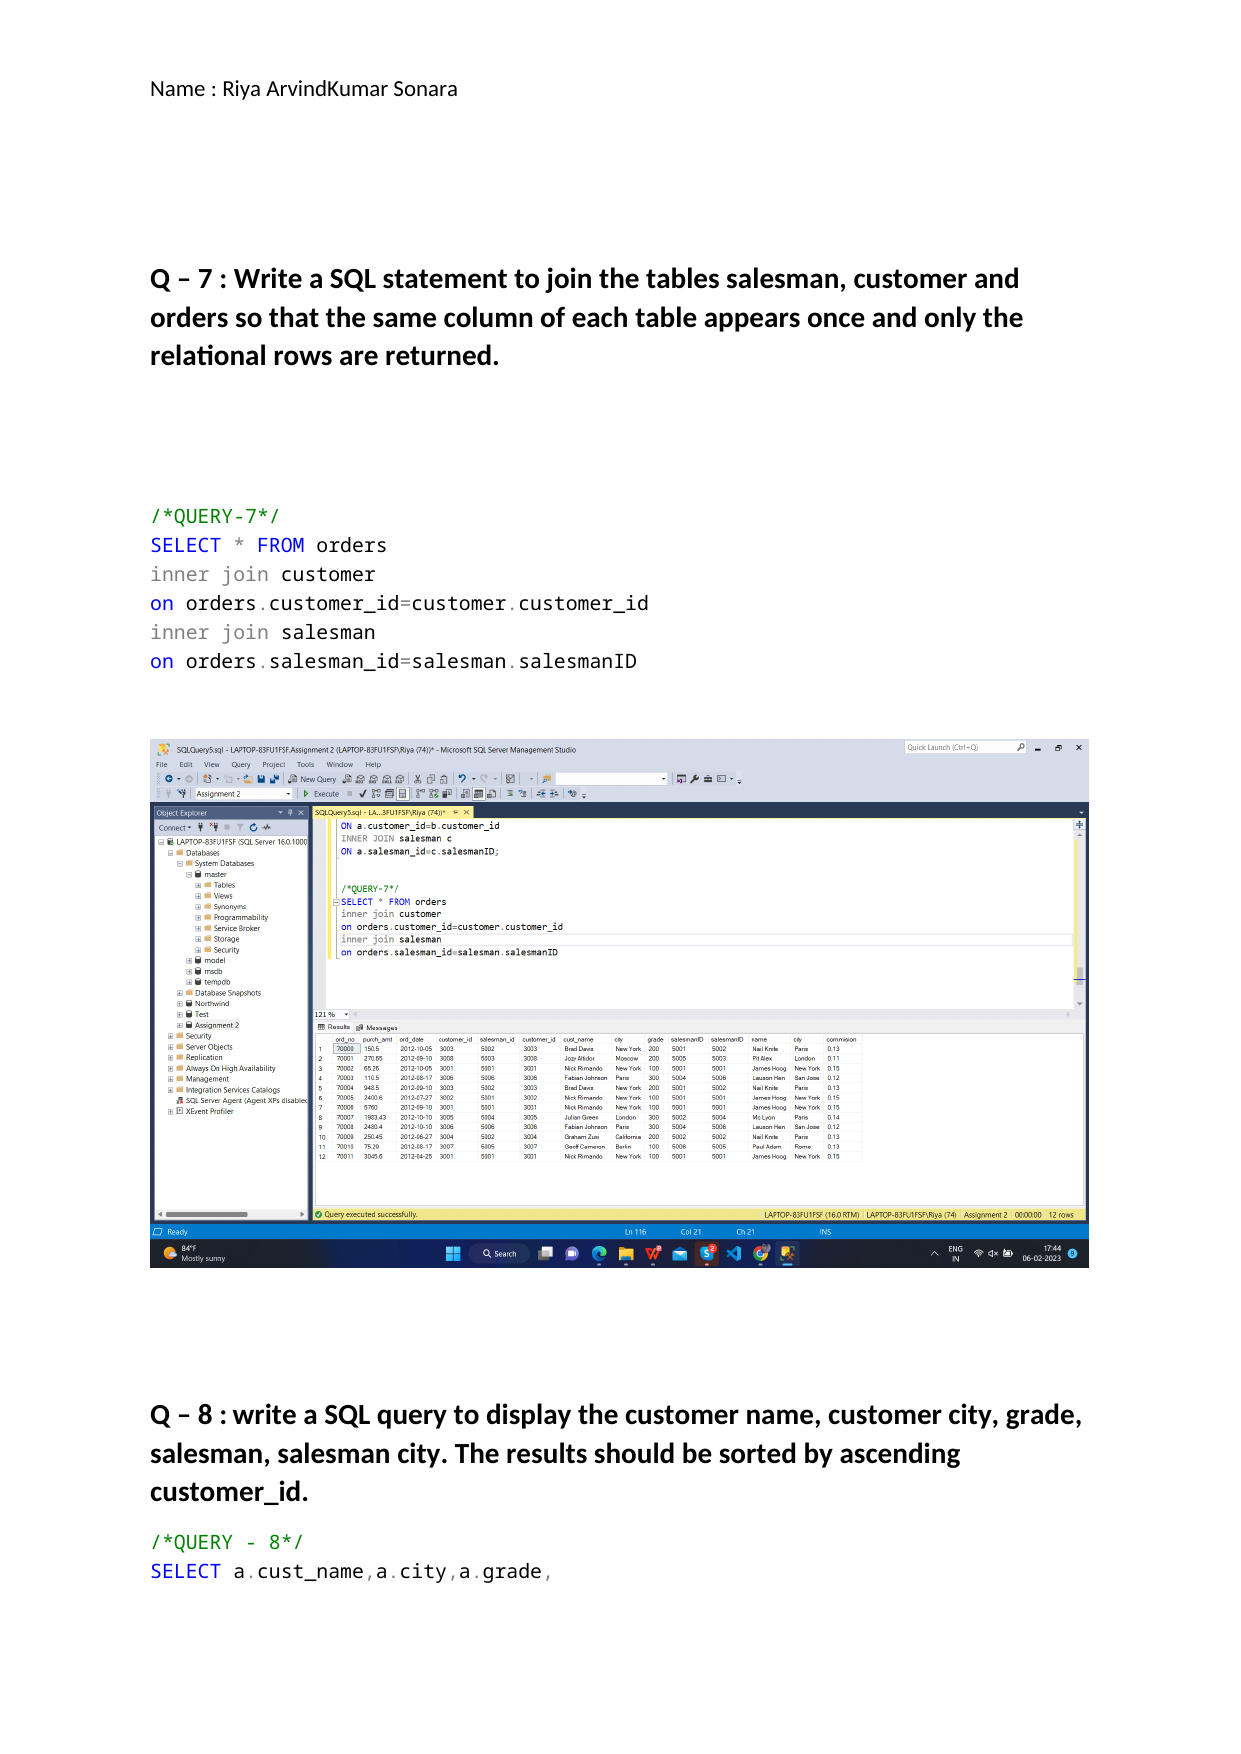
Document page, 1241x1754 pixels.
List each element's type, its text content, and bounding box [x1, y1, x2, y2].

text on orders.customer_id=customer.customer_id [150, 589, 1090, 617]
text inner join customer [150, 561, 1090, 587]
text SELECT a.cust_name,a.city,a.grade, [150, 1557, 1090, 1584]
text Q – 8 : write a SQL query to display the customer name, customer city, grade, salesman, salesman city. The results should be sorted by ascending customer_id. [150, 1396, 1090, 1509]
text on orders.salesman_id=salesman.salesmanID [150, 648, 1090, 675]
text /*QUERY - 8*/ [150, 1528, 1090, 1555]
text Q – 7 : Write a SQL statement to join the tables salesman, customer and orders so that the same column of each table appears once and only the relational rows are returned. [150, 260, 1090, 373]
text inner join salesman [150, 619, 1090, 646]
text /*QUERY-7*/ [150, 502, 1090, 529]
text SELECT * FROM orders [150, 531, 1090, 558]
picture [150, 739, 1089, 1268]
